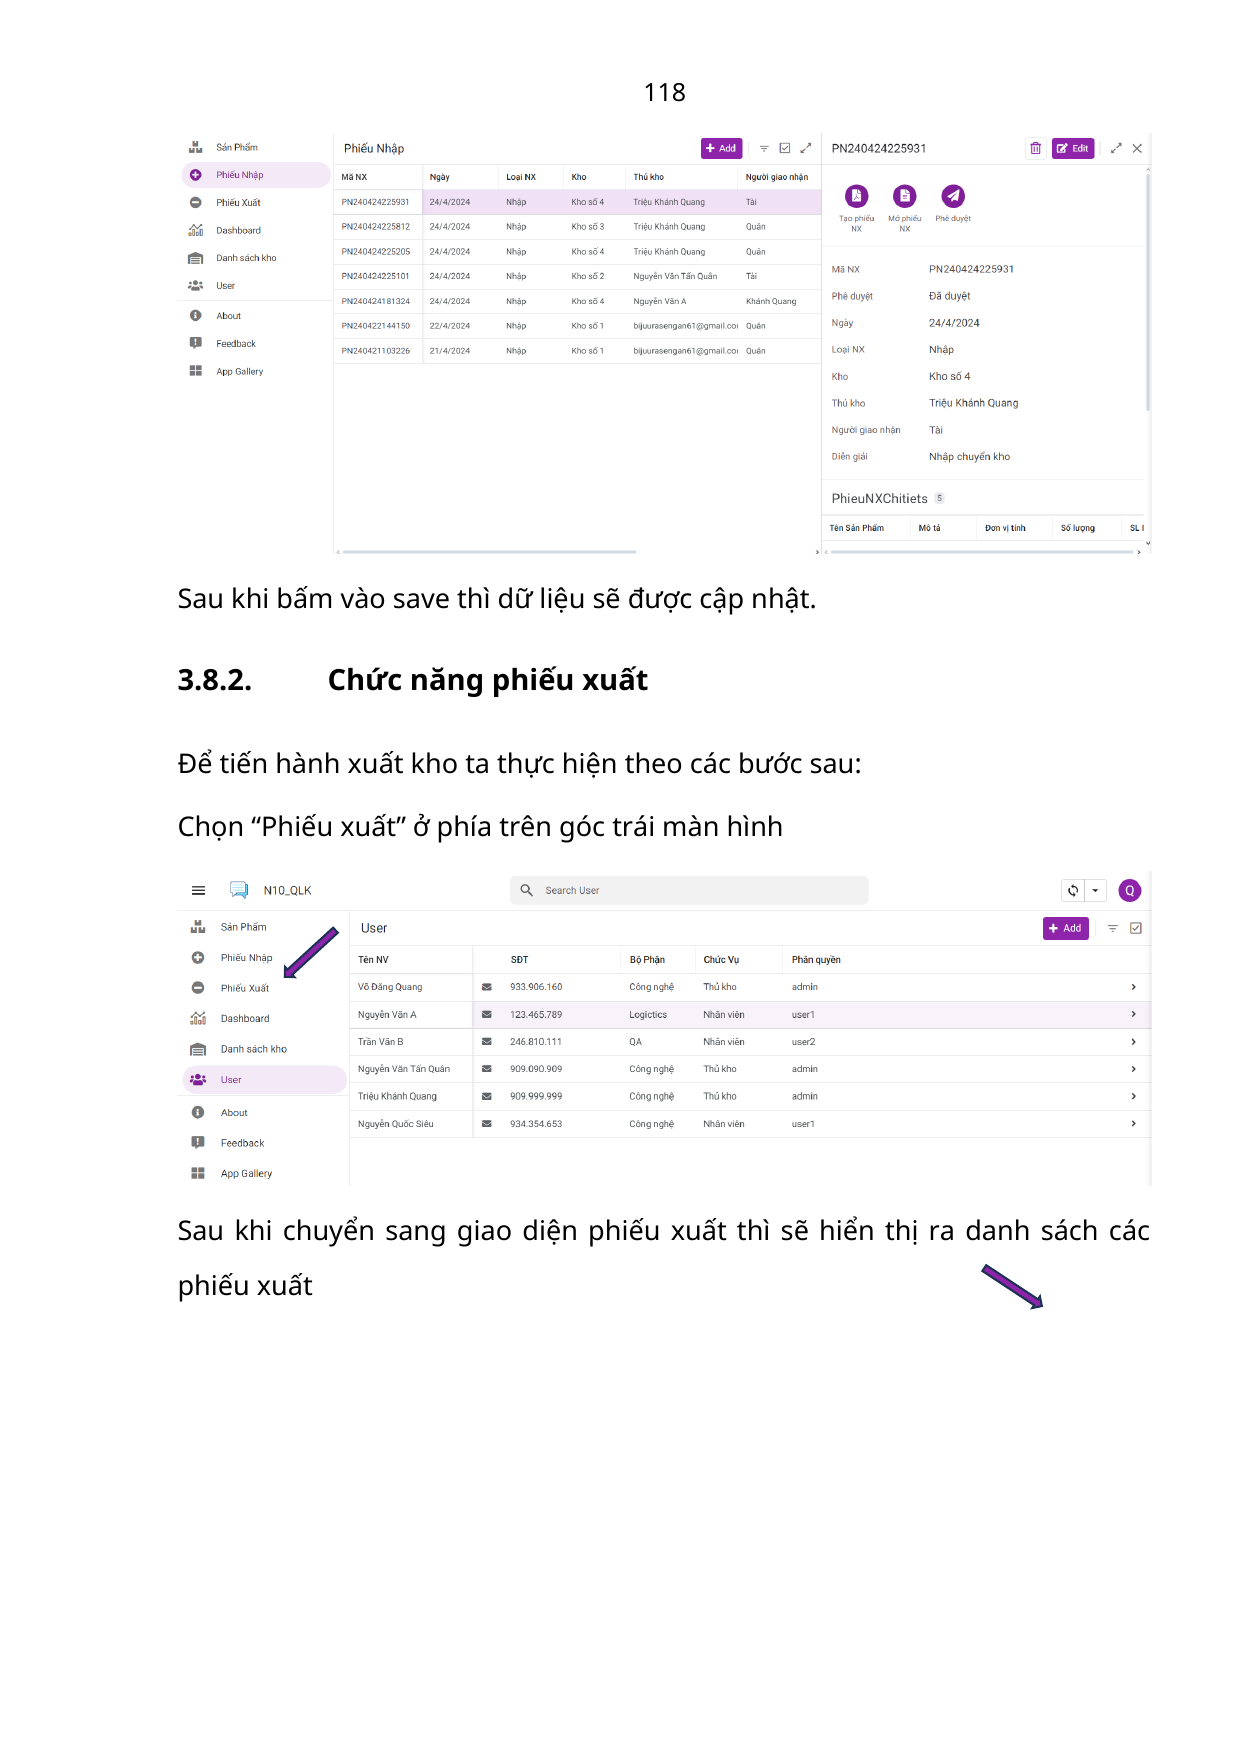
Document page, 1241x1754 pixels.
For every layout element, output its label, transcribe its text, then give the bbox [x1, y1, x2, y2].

text Sau khi bấm vào save thì dữ liệu sẽ được cập nhật. [177, 579, 1152, 616]
picture [177, 871, 1152, 1186]
subtitle Chức năng phiếu xuất [177, 660, 1152, 699]
picture [177, 133, 1152, 554]
text Chọn “Phiếu xuất” ở phía trên góc trái màn hình [177, 808, 1152, 845]
text Sau khi chuyển sang giao diện phiếu xuất thì sẽ hiển thị ra danh sách các phiếu xuất [177, 1211, 1152, 1303]
text Để tiến hành xuất kho ta thực hiện theo các bước sau: [177, 744, 1152, 781]
